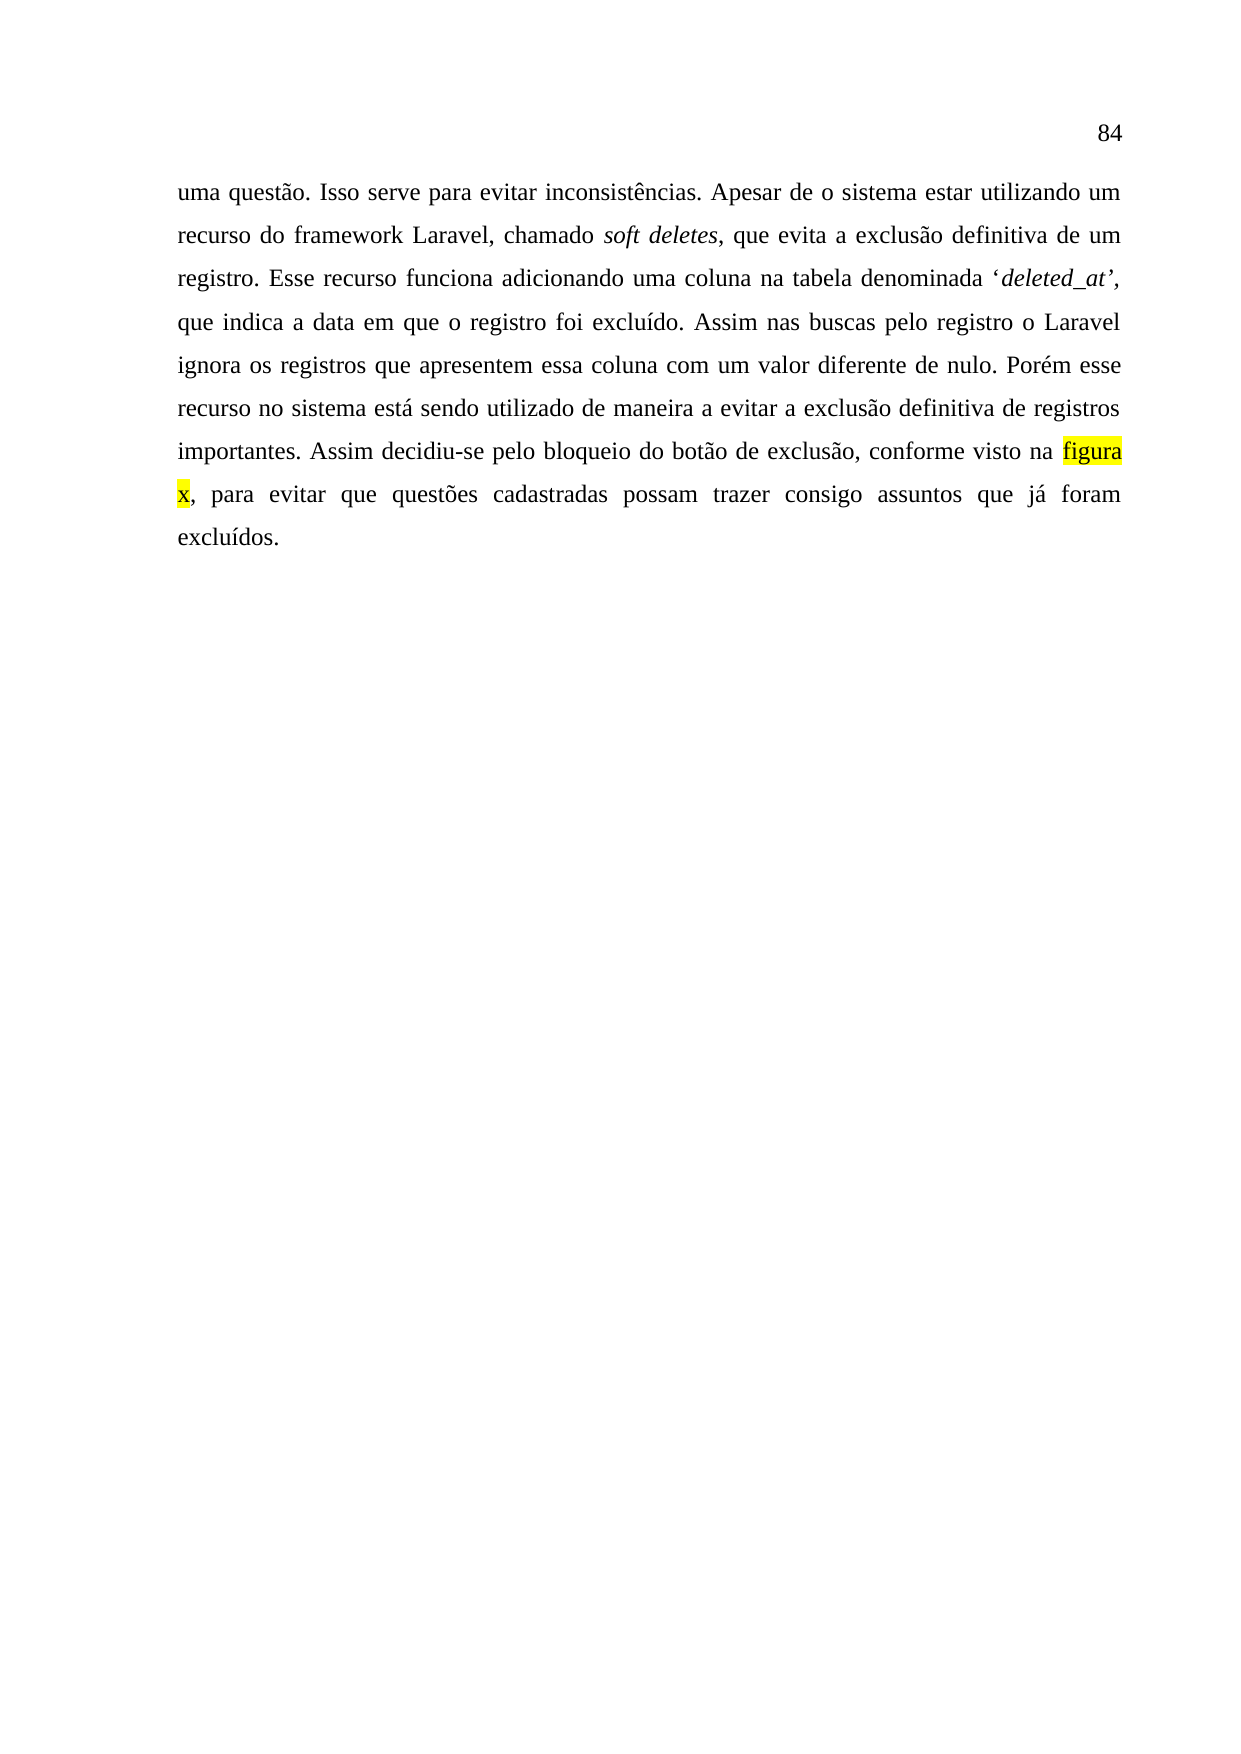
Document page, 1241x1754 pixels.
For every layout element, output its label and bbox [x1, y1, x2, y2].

text [177, 177, 1122, 551]
